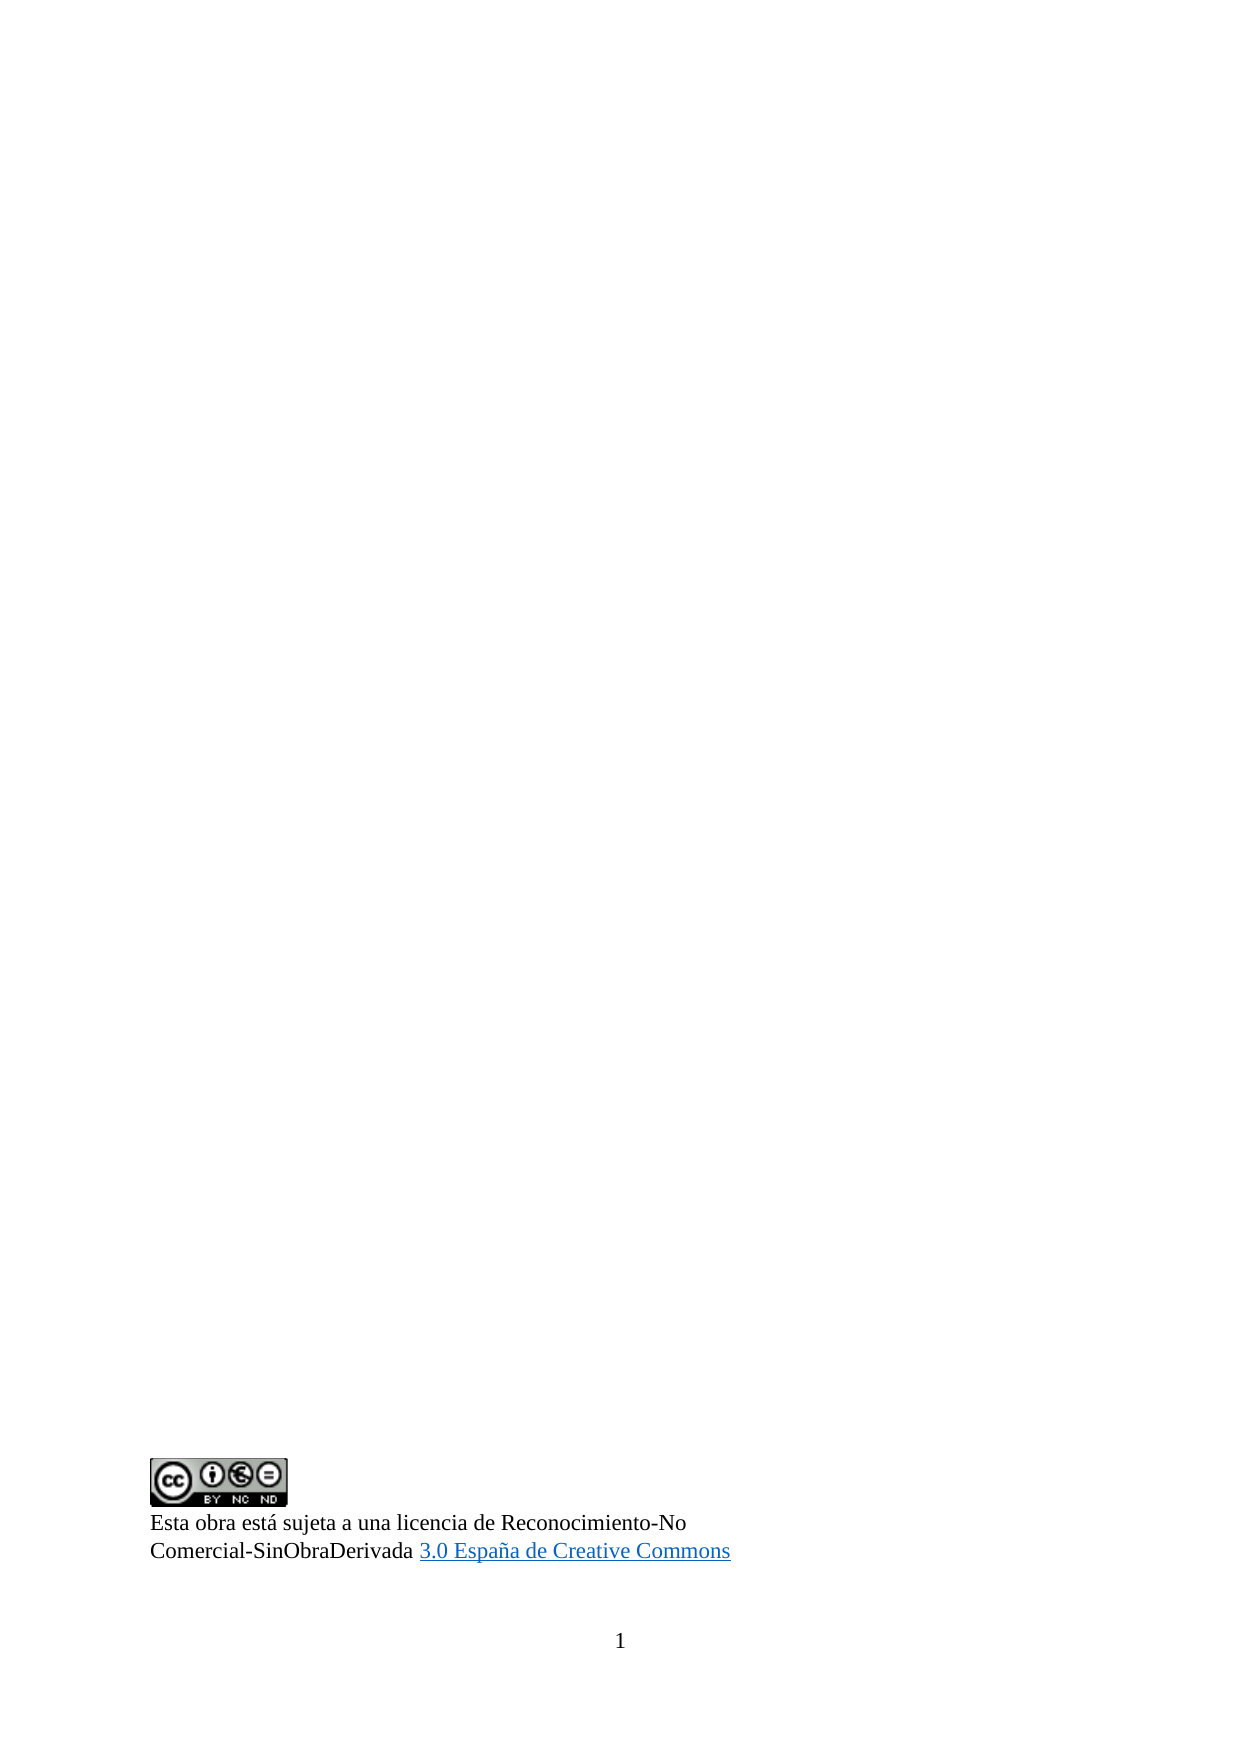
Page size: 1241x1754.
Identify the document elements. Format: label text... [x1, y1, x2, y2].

text Esta obra está sujeta a una licencia de Reconocimiento-No Comercial-SinObraDerivada 3.0 España de Creative Commons [150, 1458, 732, 1563]
picture [150, 1458, 288, 1507]
